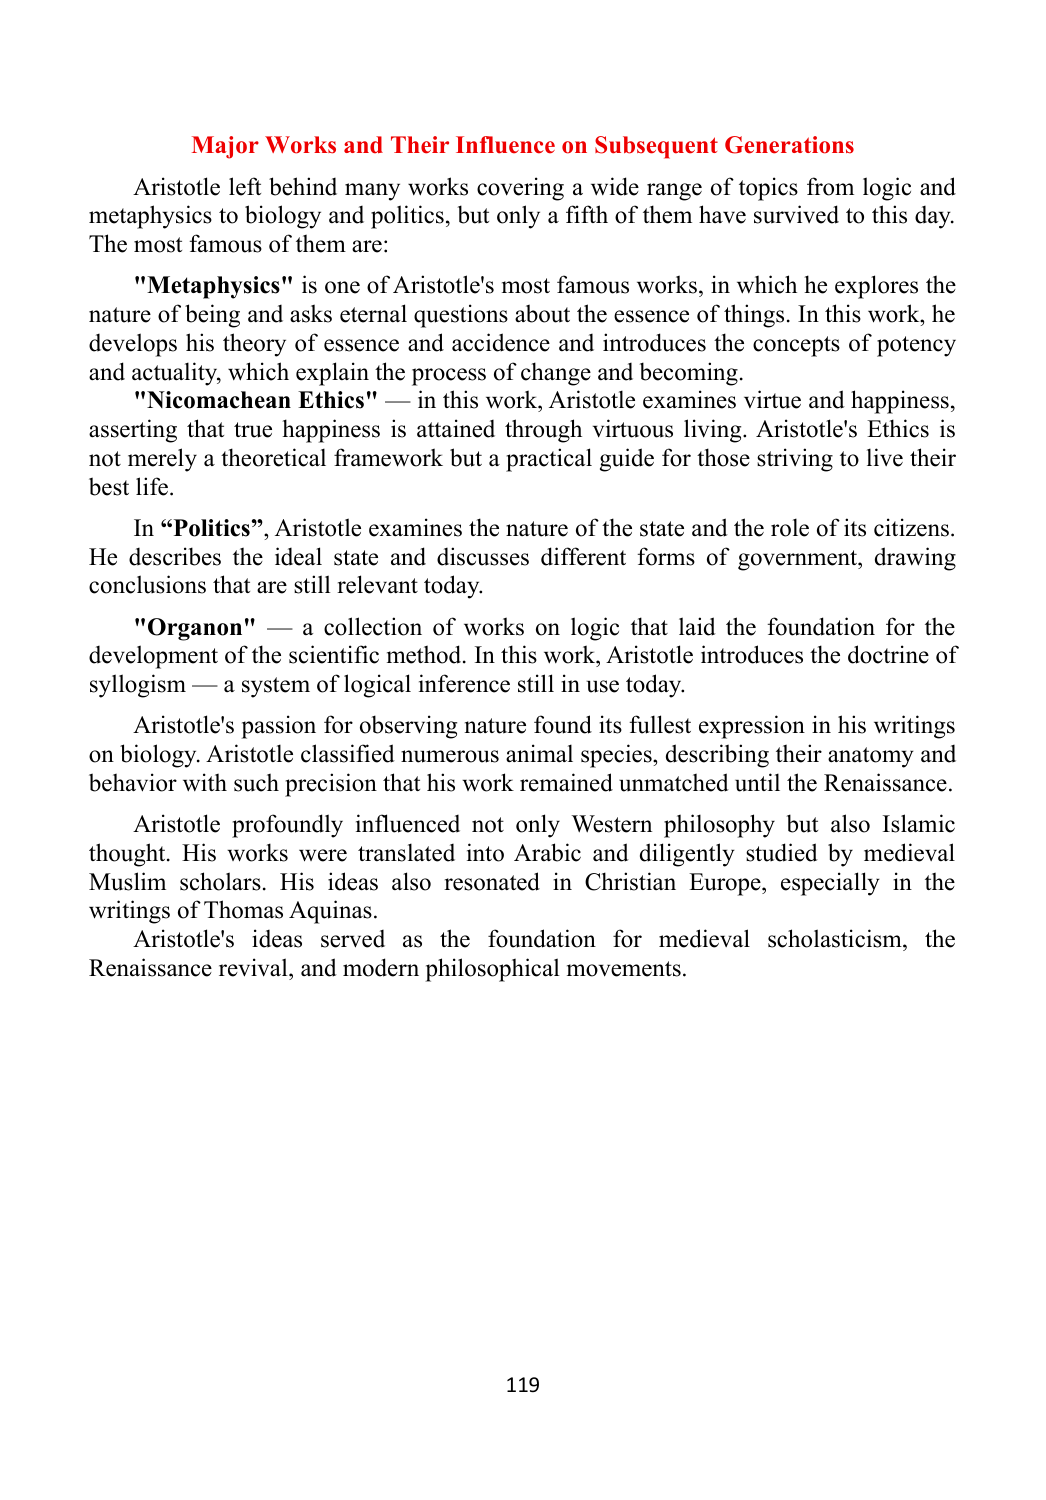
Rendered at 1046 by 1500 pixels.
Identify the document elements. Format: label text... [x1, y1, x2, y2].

text "Organon" — a collection of works on logic that laid the foundation for the development of the scientific method. In this work, Aristotle introduces the doctrine of syllogism — a system of logical inference still in use today. [89, 612, 957, 698]
text Aristotle's ideas served as the foundation for medieval scholasticism, the Renaissance revival, and modern philosophical movements. [89, 924, 957, 982]
text Aristotle profoundly influenced not only Western philosophy but also Islamic thought. His works were translated into Arabic and diligently studied by medieval Muslim scholars. His ideas also resonated in Christian Europe, especially in the writings of Thomas Aquinas. [89, 809, 957, 924]
text Aristotle left behind many works covering a wide range of topics from logic and metaphysics to biology and politics, but only a fifth of them have survived to this day. The most famous of them are: [89, 172, 957, 258]
text "Metaphysics" is one of Aristotle's most famous works, in which he explores the nature of being and asks eternal questions about the essence of things. In this work, he develops his theory of essence and accidence and introduces the concepts of potency and actuality, which explain the process of change and becoming. [89, 271, 957, 386]
text Major Works and Their Influence on Subsequent Generations [89, 131, 957, 159]
text In “Politics”, Aristotle examines the nature of the state and the role of its citizens. He describes the ideal state and discusses different forms of government, drawing conclusions that are still relevant today. [89, 513, 957, 599]
text Aristotle's passion for observing nature found its fullest expression in his writings on biology. Aristotle classified numerous animal species, describing their anatomy and behavior with such precision that his work remained unmatched until the Renaissance. [89, 711, 957, 797]
text "Nicomachean Ethics" — in this work, Aristotle examines virtue and happiness, asserting that true happiness is attained through virtuous living. Aristotle's Ethics is not merely a theoretical framework but a practical guide for those striving to live their best life. [89, 386, 957, 501]
